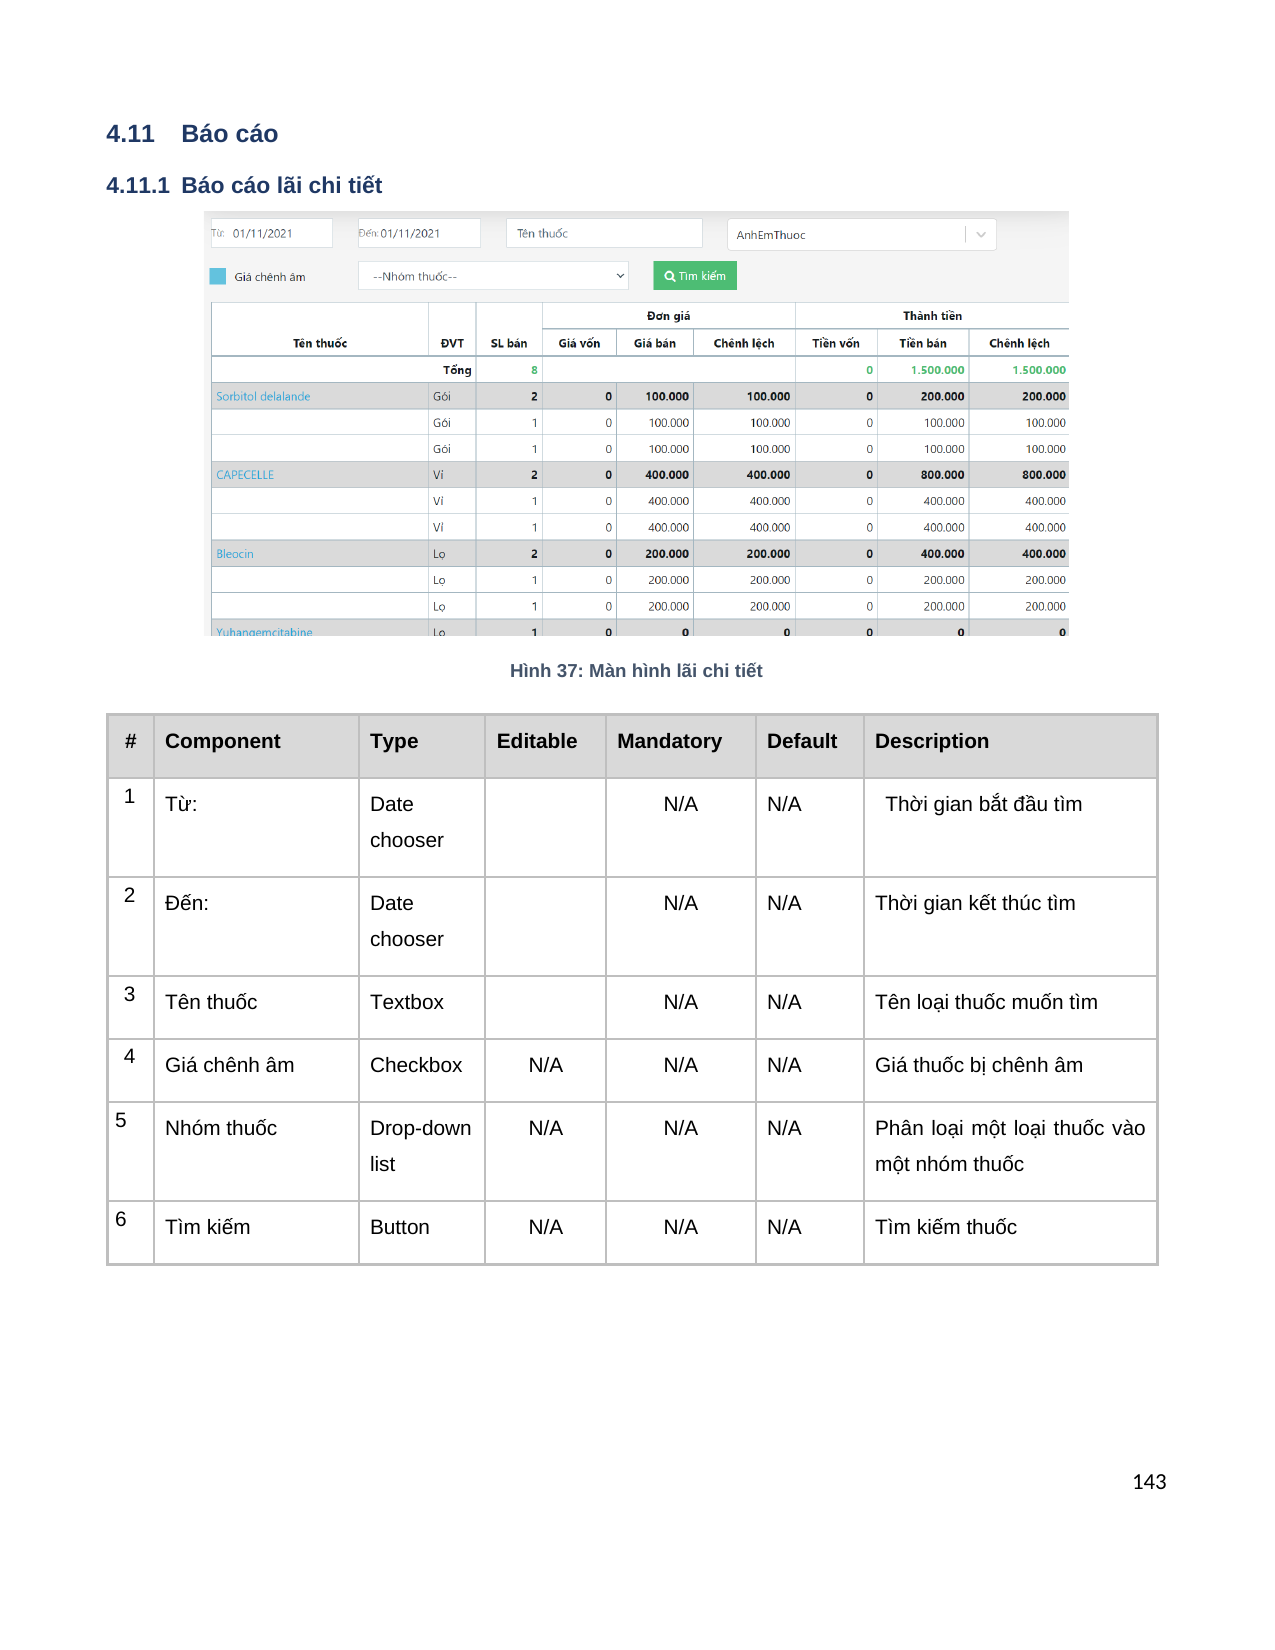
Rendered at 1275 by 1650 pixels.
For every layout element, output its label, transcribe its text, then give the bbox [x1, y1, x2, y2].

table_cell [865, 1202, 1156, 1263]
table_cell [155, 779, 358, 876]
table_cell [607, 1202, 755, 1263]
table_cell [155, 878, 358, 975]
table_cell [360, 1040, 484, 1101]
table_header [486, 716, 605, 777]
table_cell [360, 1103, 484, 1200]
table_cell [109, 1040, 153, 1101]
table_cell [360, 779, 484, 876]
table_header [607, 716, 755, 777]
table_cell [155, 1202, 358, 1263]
text Hình 37: Màn hình lãi chi tiết [106, 660, 1167, 682]
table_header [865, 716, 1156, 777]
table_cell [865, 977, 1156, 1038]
picture [203, 211, 1069, 636]
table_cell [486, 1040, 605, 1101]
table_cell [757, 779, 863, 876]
subtitle Báo cáo [106, 119, 1167, 147]
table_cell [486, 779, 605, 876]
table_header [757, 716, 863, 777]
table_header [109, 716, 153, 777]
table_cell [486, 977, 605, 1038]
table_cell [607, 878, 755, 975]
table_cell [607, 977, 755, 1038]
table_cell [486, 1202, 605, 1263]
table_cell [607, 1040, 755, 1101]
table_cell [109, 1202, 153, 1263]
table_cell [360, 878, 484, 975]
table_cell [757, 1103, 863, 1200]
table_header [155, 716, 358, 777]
subtitle Báo cáo lãi chi tiết [106, 172, 1167, 199]
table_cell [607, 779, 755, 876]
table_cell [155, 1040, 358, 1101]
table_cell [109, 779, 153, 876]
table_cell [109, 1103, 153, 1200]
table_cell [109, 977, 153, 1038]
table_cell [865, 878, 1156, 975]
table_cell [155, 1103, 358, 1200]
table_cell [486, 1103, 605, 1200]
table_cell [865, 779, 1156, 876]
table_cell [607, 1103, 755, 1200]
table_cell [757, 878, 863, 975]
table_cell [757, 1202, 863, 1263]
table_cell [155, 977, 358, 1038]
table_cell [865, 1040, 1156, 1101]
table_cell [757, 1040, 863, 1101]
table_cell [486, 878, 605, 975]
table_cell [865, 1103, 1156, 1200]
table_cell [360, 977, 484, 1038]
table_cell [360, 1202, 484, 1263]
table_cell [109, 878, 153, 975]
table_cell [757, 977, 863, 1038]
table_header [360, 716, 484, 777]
